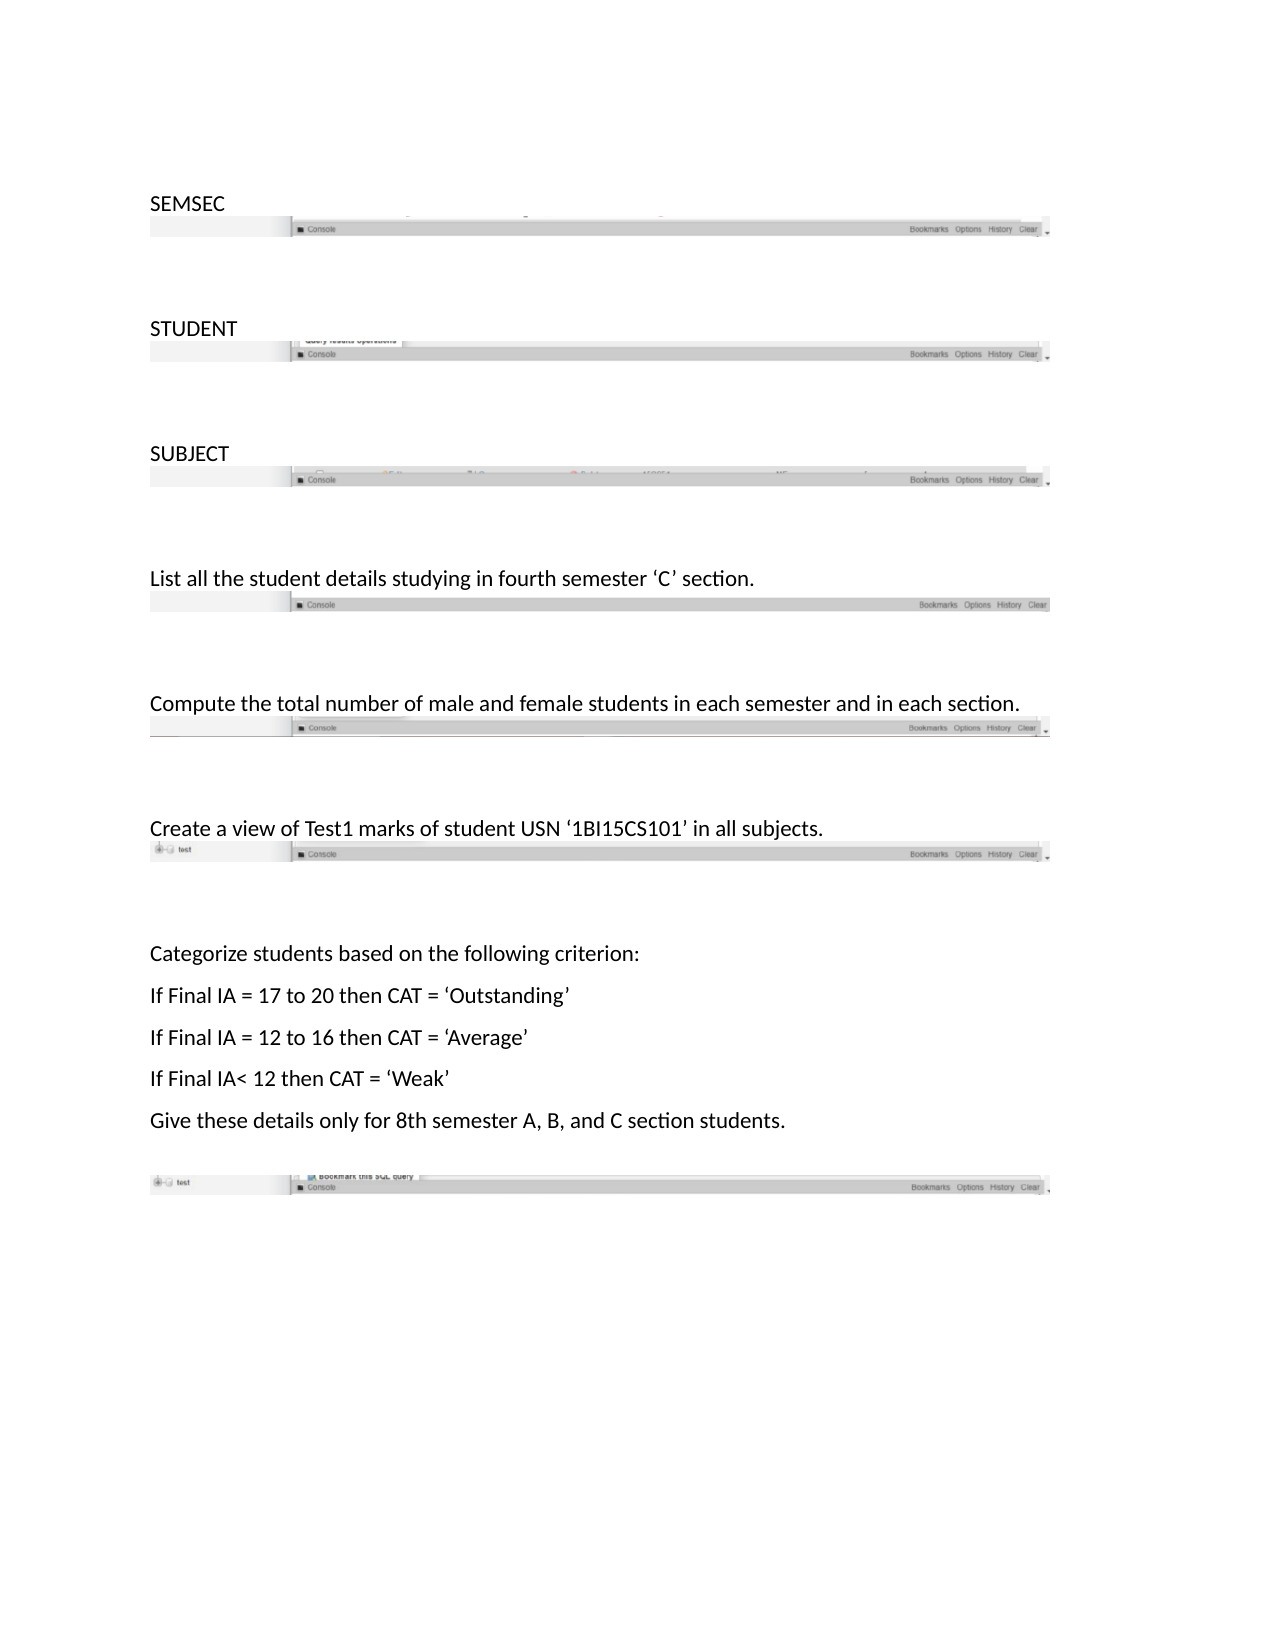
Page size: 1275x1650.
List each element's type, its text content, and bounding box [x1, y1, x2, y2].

text Give these details only for 8th semester A, B, and C section students. [150, 1108, 1125, 1133]
text Compute the total number of male and female students in each semester and in each section. [150, 692, 1125, 717]
text If Final IA< 12 then CAT = ‘Weak’ [150, 1067, 1125, 1092]
text If Final IA = 12 to 16 then CAT = ‘Average’ [150, 1025, 1125, 1050]
text Categorize students based on the following criterion: [150, 942, 1125, 967]
text SEMSEC [150, 192, 1125, 217]
text List all the student details studying in fourth semester ‘C’ section. [150, 567, 1125, 592]
text Create a view of Test1 marks of student USN ‘1BI15CS101’ in all subjects. [150, 817, 1125, 842]
text SUBJECT [150, 442, 1125, 467]
text STUDENT [150, 317, 1125, 342]
text If Final IA = 17 to 20 then CAT = ‘Outstanding’ [150, 983, 1125, 1008]
